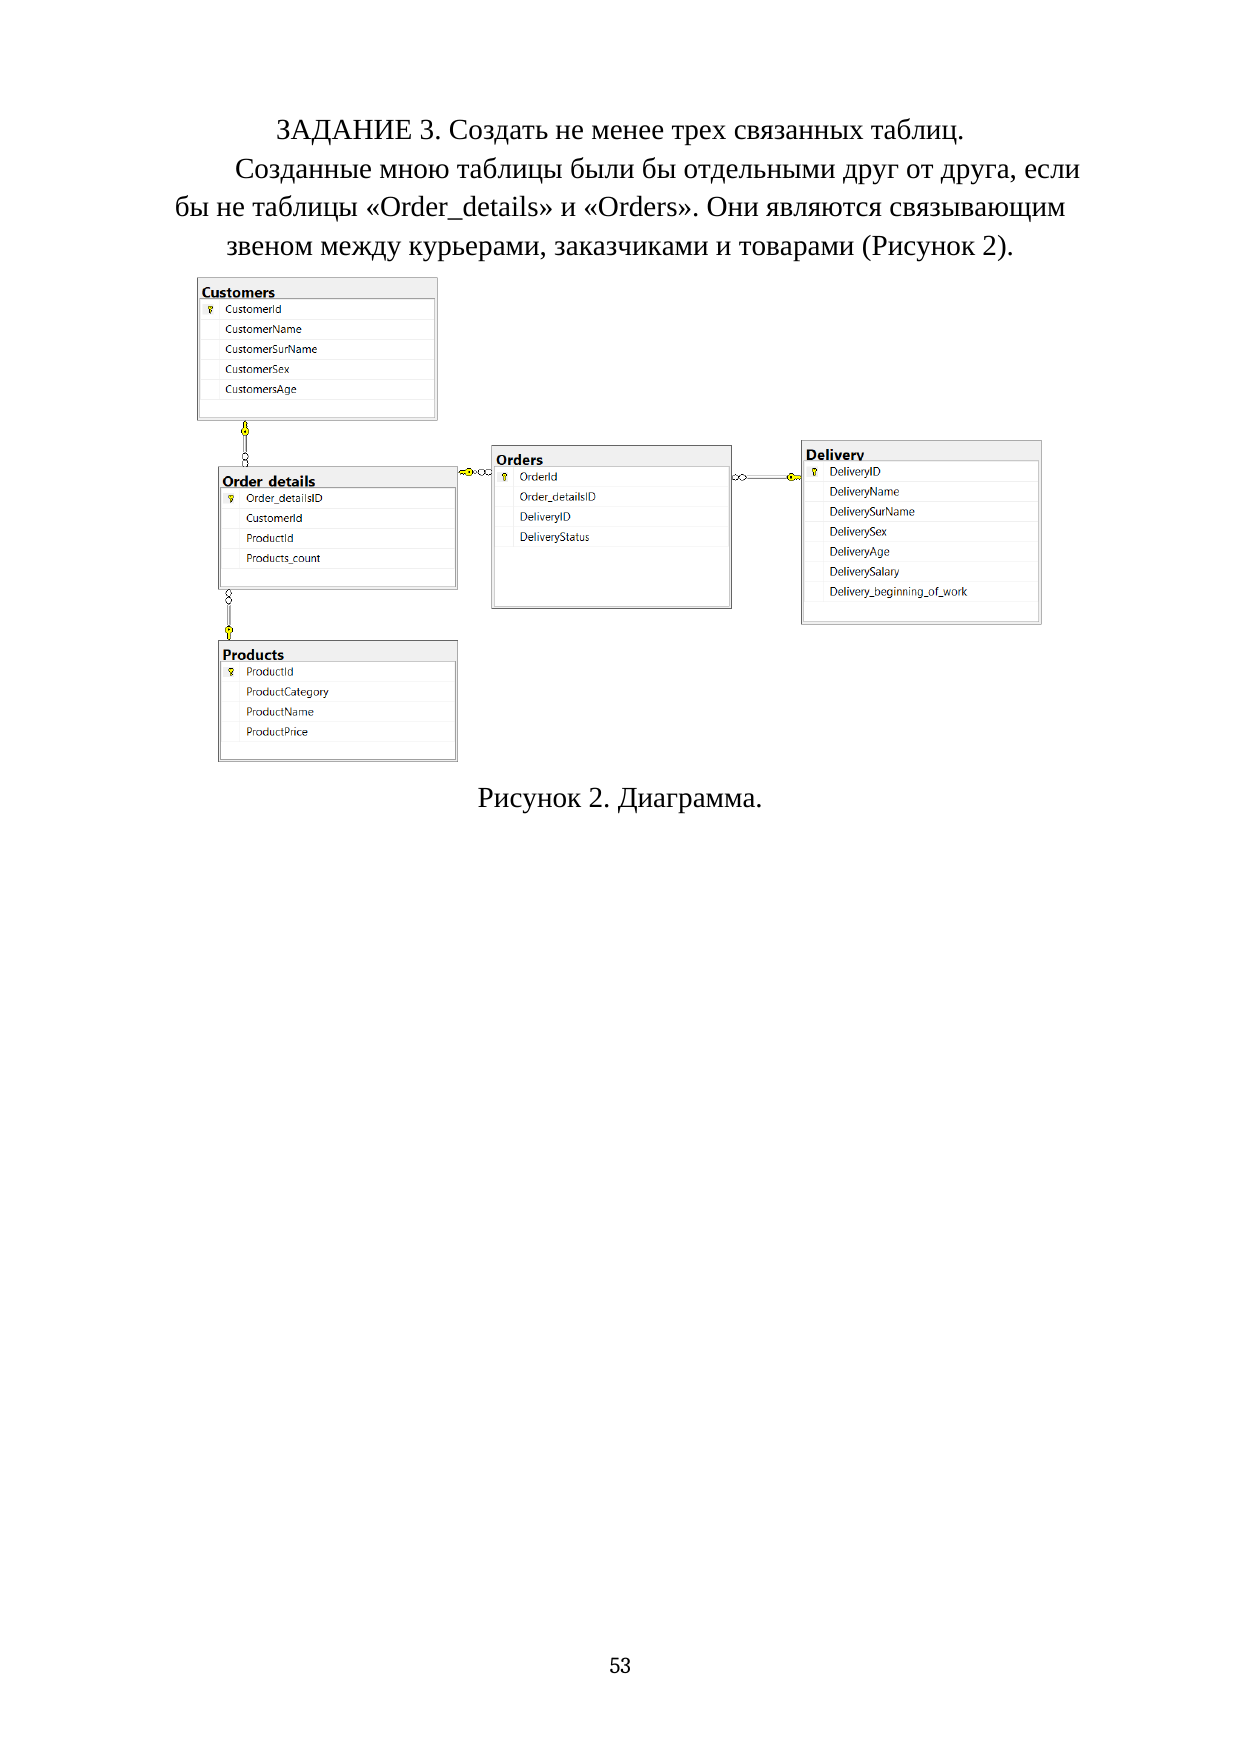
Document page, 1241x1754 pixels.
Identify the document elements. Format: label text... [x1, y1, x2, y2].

picture [188, 266, 1053, 776]
text ЗАДАНИЕ 3. Создать не менее трех связанных таблиц. [150, 112, 1090, 146]
text Созданные мною таблицы были бы отдельными друг от друга, если бы не таблицы «Order_details» и «Orders». Они являются связывающим звеном между курьерами, заказчиками и товарами (Рисунок 2). [150, 151, 1090, 261]
text Рисунок 2. Диаграмма. [150, 780, 1090, 813]
